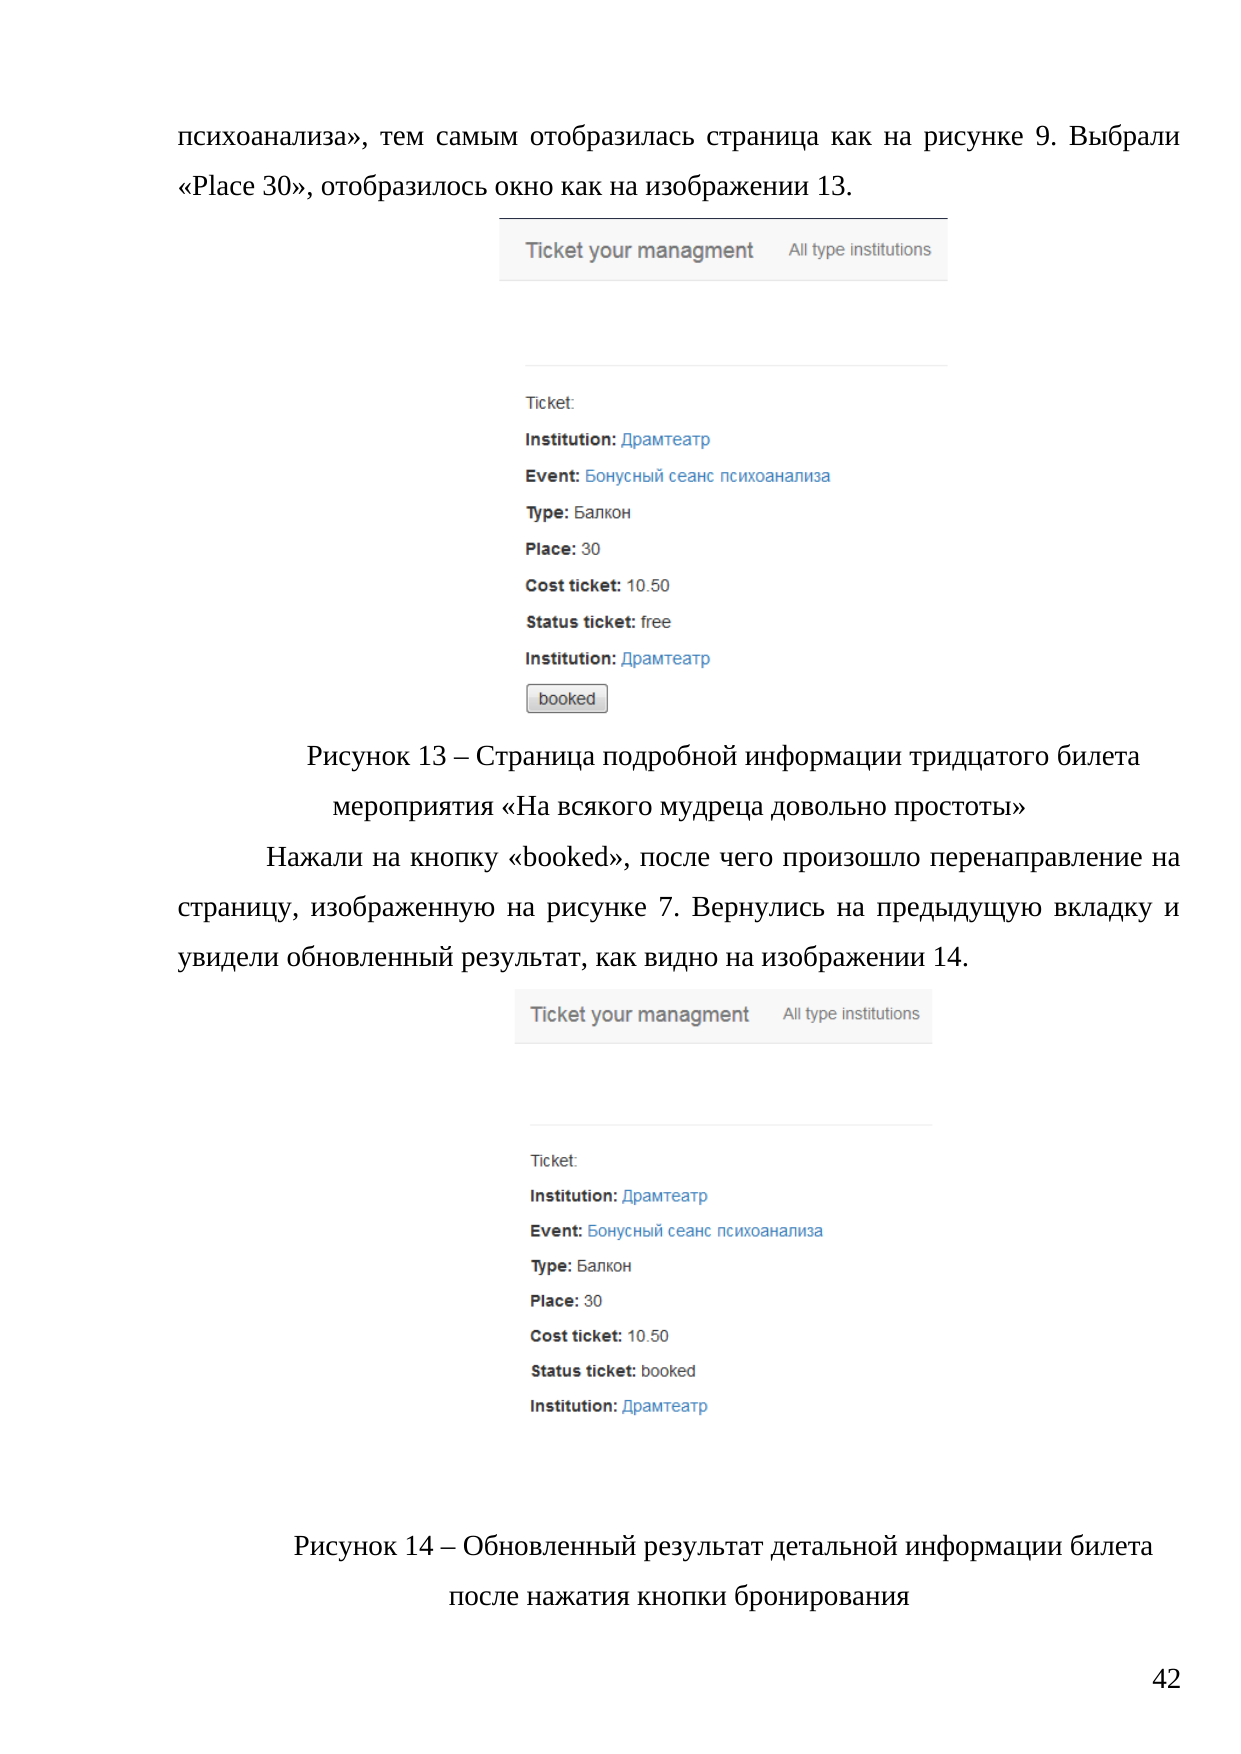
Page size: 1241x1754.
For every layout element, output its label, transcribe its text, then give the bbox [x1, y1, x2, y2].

picture [499, 218, 948, 722]
text Нажали на кнопку «booked», после чего произошло перенаправление на страницу, изображенную на рисунке 7. Вернулись на предыдущую вкладку и увидели обновленный результат, как видно на изображении 14. [177, 839, 1181, 973]
text Рисунок 13 – Страница подробной информации тридцатого билета мероприятия «На всякого мудреца довольно простоты» [177, 738, 1181, 822]
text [177, 118, 1181, 202]
text Рисунок 14 – Обновленный результат детальной информации билета после нажатия кнопки бронирования [177, 1528, 1181, 1612]
picture [514, 989, 933, 1512]
